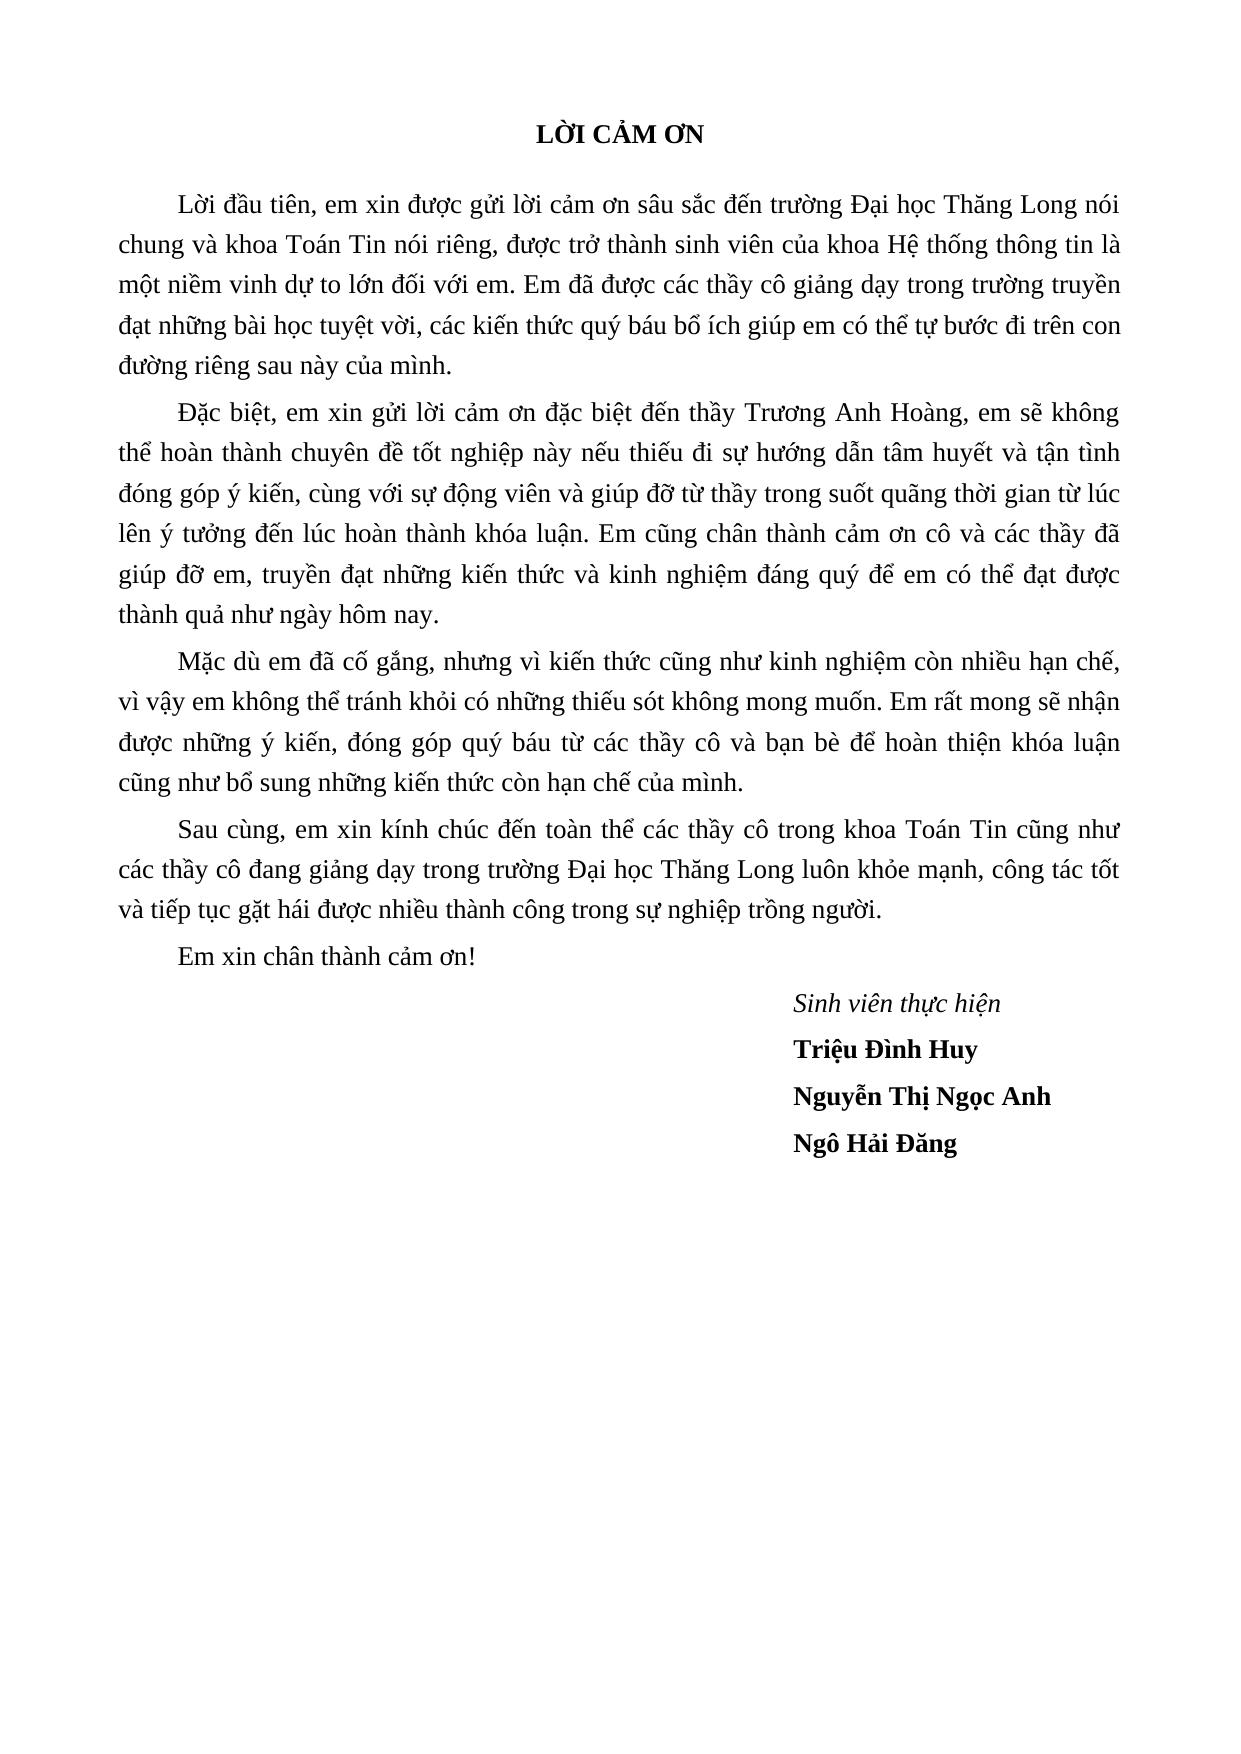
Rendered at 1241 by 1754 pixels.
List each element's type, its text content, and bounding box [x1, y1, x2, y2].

text Sau cùng, em xin kính chúc đến toàn thể các thầy cô trong khoa Toán Tin cũng như các thầy cô đang giảng dạy trong trường Đại học Thăng Long luôn khỏe mạnh, công tác tốt và tiếp tục gặt hái được nhiều thành công trong sự nghiệp trồng người. [118, 813, 1122, 925]
text Đặc biệt, em xin gửi lời cảm ơn đặc biệt đến thầy Trương Anh Hoàng, em sẽ không thể hoàn thành chuyên đề tốt nghiệp này nếu thiếu đi sự hướng dẫn tâm huyết và tận tình đóng góp ý kiến, cùng với sự động viên và giúp đỡ từ thầy trong suốt quãng thời gian từ lúc lên ý tưởng đến lúc hoàn thành khóa luận. Em cũng chân thành cảm ơn cô và các thầy đã giúp đỡ em, truyền đạt những kiến thức và kinh nghiệm đáng quý để em có thể đạt được thành quả như ngày hôm nay. [118, 396, 1122, 629]
text Lời đầu tiên, em xin được gửi lời cảm ơn sâu sắc đến trường Đại học Thăng Long nói chung và khoa Toán Tin nói riêng, được trở thành sinh viên của khoa Hệ thống thông tin là một niềm vinh dự to lớn đối với em. Em đã được các thầy cô giảng dạy trong trường truyền đạt những bài học tuyệt vời, các kiến thức quý báu bổ ích giúp em có thể tự bước đi trên con đường riêng sau này của mình. [118, 188, 1122, 381]
text Mặc dù em đã cố gắng, nhưng vì kiến thức cũng như kinh nghiệm còn nhiều hạn chế, vì vậy em không thể tránh khỏi có những thiếu sót không mong muốn. Em rất mong sẽ nhận được những ý kiến, đóng góp quý báu từ các thầy cô và bạn bè để hoàn thiện khóa luận cũng như bổ sung những kiến thức còn hạn chế của mình. [118, 645, 1122, 797]
text Nguyễn Thị Ngọc Anh [118, 1080, 1122, 1111]
text Ngô Hải Đăng [118, 1127, 1122, 1158]
text Triệu Đình Huy [118, 1033, 1122, 1065]
text Em xin chân thành cảm ơn! [118, 940, 1122, 971]
text lời cảm ơn [118, 118, 1122, 149]
text Sinh viên thực hiện [118, 987, 1122, 1018]
